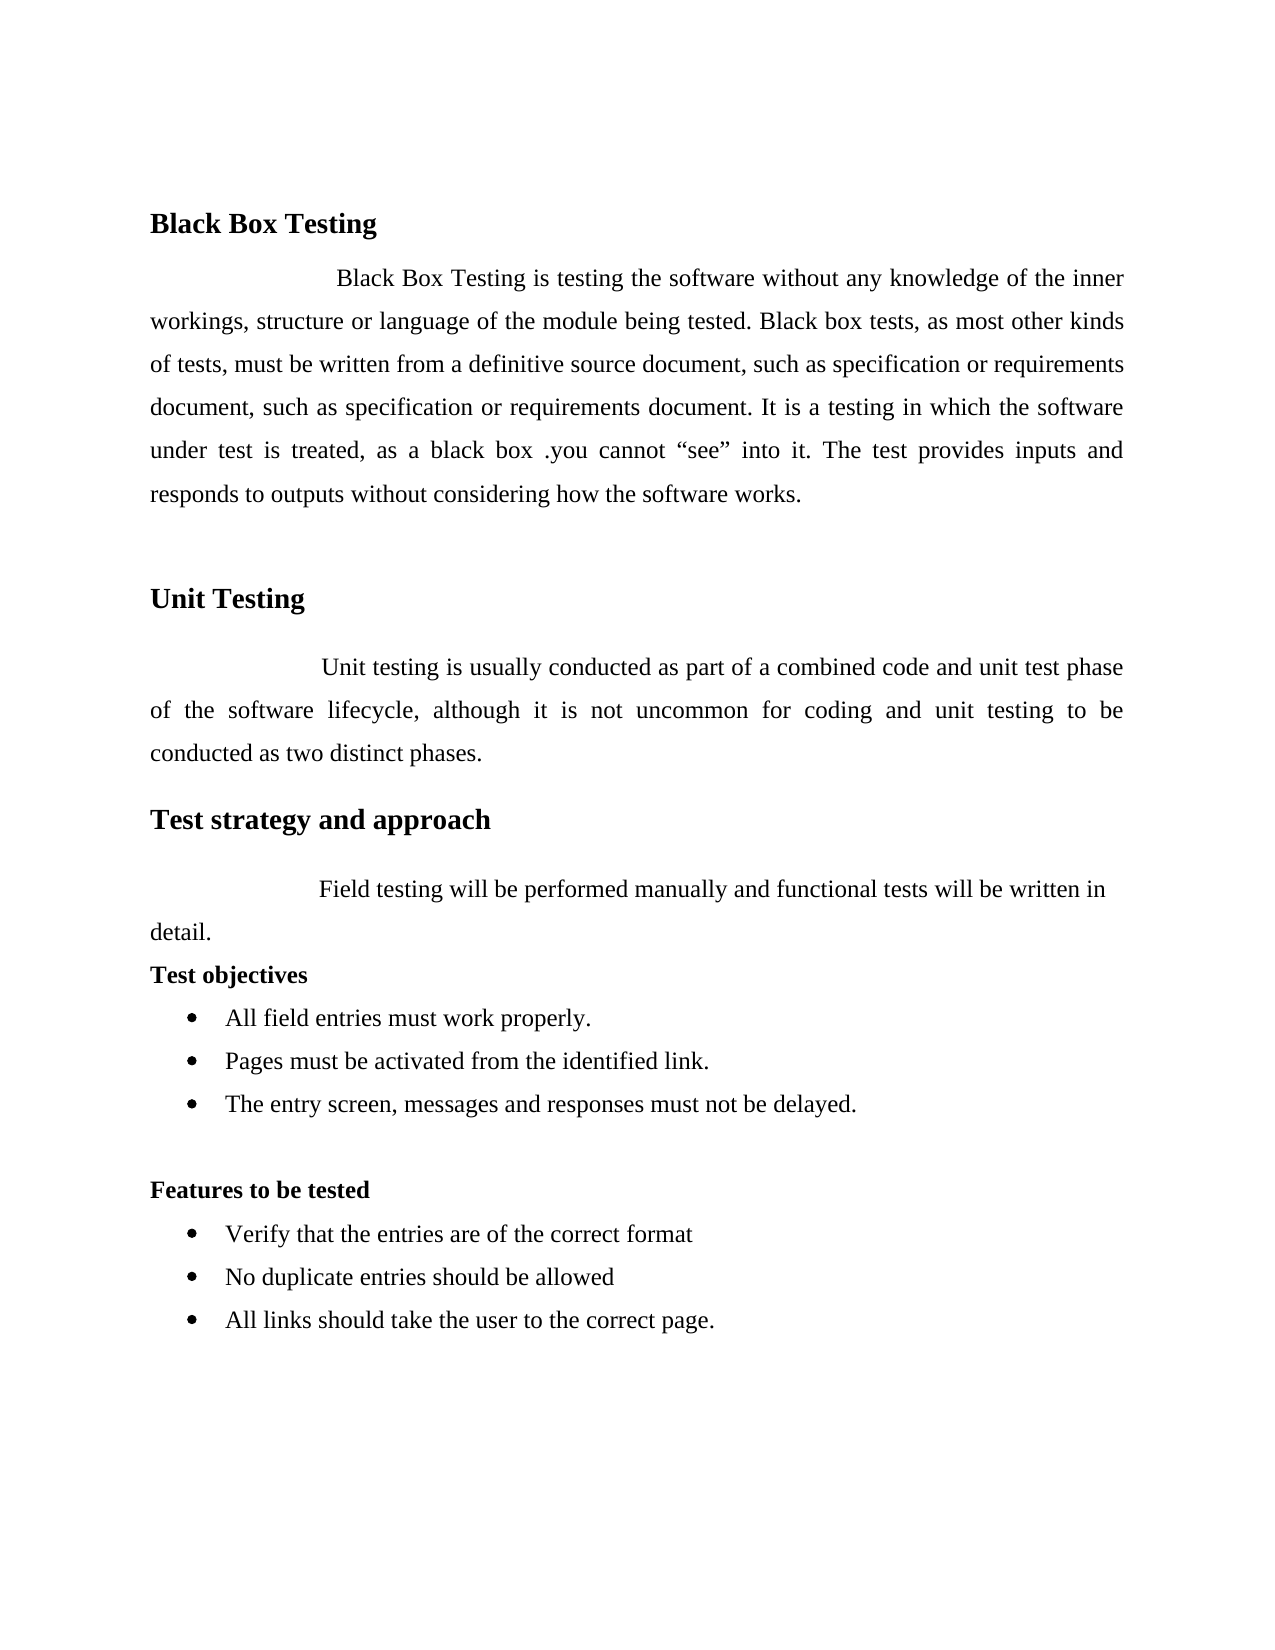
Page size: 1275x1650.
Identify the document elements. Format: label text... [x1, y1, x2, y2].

text Features to be tested [150, 1176, 1125, 1204]
text Unit Testing [150, 581, 1125, 615]
list All field entries must work properly. [187, 1003, 1125, 1032]
list No duplicate entries should be allowed [187, 1262, 1125, 1291]
text Field testing will be performed manually and functional tests will be written in detail. [150, 874, 1125, 946]
list Pages must be activated from the identified link. [187, 1046, 1125, 1075]
subtitle Black Box Testing is testing the software without any knowledge of the inner workings, structure or language of the module being tested. Black box tests, as most other kinds of tests, must be written from a definitive source document, such as specification or requirements document, such as specification or requirements document. It is a testing in which the software under test is treated, as a black box .you cannot “see” into it. The test provides inputs and responds to outputs without considering how the software works. [150, 263, 1125, 507]
text Test objectives [150, 960, 1125, 989]
list The entry screen, messages and responses must not be delayed. [187, 1089, 1125, 1118]
list All links should take the user to the correct page. [187, 1305, 1125, 1334]
text Unit testing is usually conducted as part of a combined code and unit test phase of the software lifecycle, although it is not uncommon for coding and unit testing to be conducted as two distinct phases. [150, 652, 1125, 767]
subtitle Black Box Testing [150, 207, 1125, 240]
list Verify that the entries are of the correct format [187, 1219, 1125, 1247]
text Test strategy and approach [150, 802, 1125, 836]
